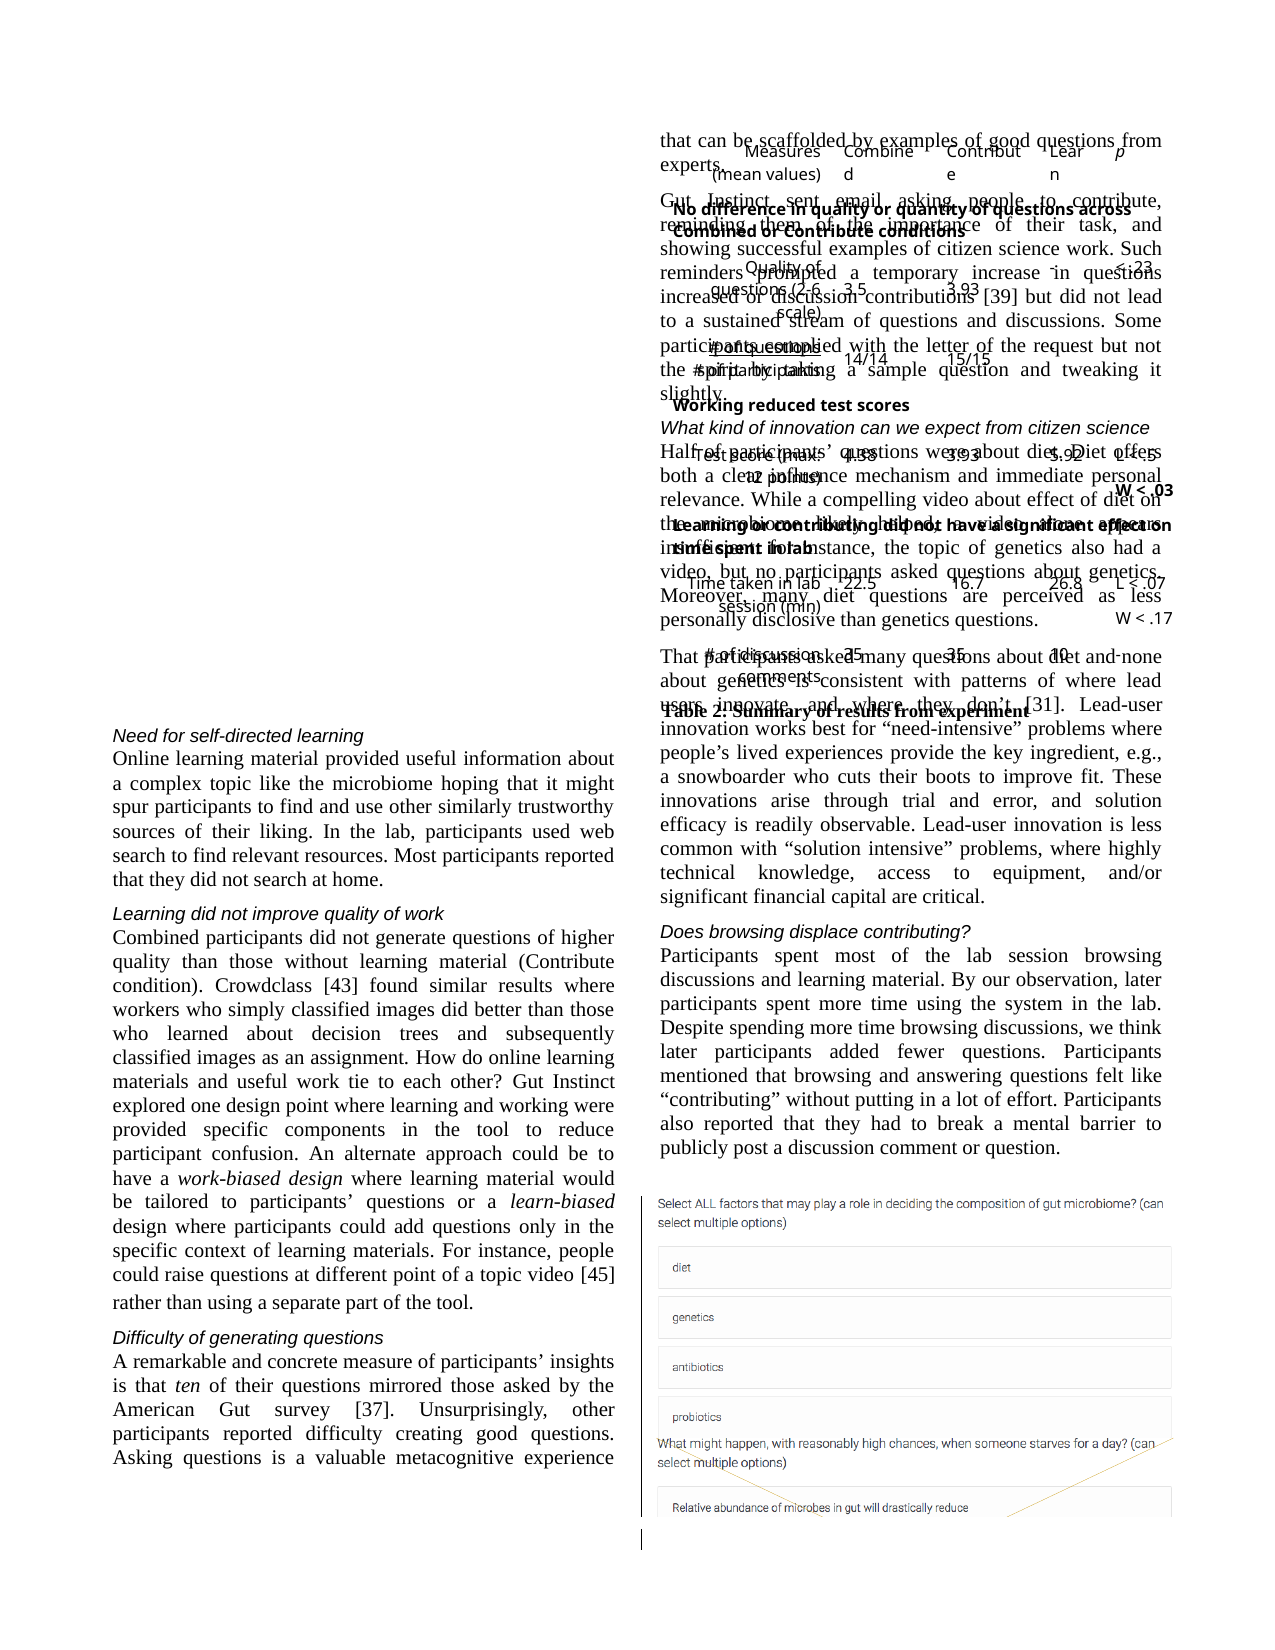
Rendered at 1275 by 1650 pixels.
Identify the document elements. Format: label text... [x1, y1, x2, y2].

subtitle Does browsing displace contributing? [660, 921, 1162, 942]
subtitle What kind of innovation can we expect from citizen science [660, 417, 1162, 439]
text Half of participants’ questions were about diet. Diet offers both a clear influence mechanism and immediate personal relevance. While a compelling video about effect of diet on the microbiome likely helped, a video alone appears insufficient: for instance, the topic of genetics also had a video, but no participants asked questions about genetics. Moreover, many diet questions are perceived as less personally disclosive than genetics questions. [660, 439, 1162, 631]
text Gut Instinct sent email asking people to contribute, reminding them of the importance of their task, and showing successful examples of citizen science work. Such reminders prompted a temporary increase in questions increased or discussion contributions [39] but did not lead to a sustained stream of questions and discussions. Some participants complied with the letter of the request but not the spirit by taking a sample question and tweaking it slightly. [660, 188, 1162, 405]
subtitle Difficulty of generating questions [112, 1327, 615, 1348]
picture [656, 1196, 1173, 1517]
text Online learning material provided useful information about a complex topic like the microbiome hoping that it might spur participants to find and use other similarly trustworthy sources of their liking. In the lab, participants used web search to find relevant resources. Most participants reported that they did not search at home. [112, 746, 615, 891]
subtitle Need for self-directed learning [112, 127, 615, 746]
text That participants asked many questions about diet and none about genetics is consistent with patterns of where lead users innovate, and where they don’t [31]. Lead-user innovation works best for “need-intensive” problems where people’s lived experiences provide the key ingredient, e.g., a snowboarder who cuts their boots to improve fit. These innovations arise through trial and error, and solution efficacy is readily observable. Lead-user innovation is less common with “solution intensive” problems, where highly technical knowledge, access to equipment, and/or significant financial capital are critical. [660, 644, 1162, 908]
text Combined participants did not generate questions of higher quality than those without learning material (Contribute condition). Crowdclass [43] found similar results where workers who simply classified images did better than those who learned about decision trees and subsequently classified images as an assignment. How do online learning materials and useful work tie to each other? Gut Instinct explored one design point where learning and working were provided specific components in the tool to reduce participant confusion. An alternate approach could be to have a work-biased design where learning material would be tailored to participants’ questions or a learn-biased design where participants could add questions only in the specific context of learning materials. For instance, people could raise questions at different point of a topic video [45] rather than using a separate part of the tool. [112, 925, 615, 1314]
subtitle Learning did not improve quality of work [112, 903, 615, 925]
text Participants spent most of the lab session browsing discussions and learning material. By our observation, later participants spent more time using the system in the lab. Despite spending more time browsing discussions, we think later participants added fewer questions. Participants mentioned that browsing and answering questions felt like “contributing” without putting in a lot of effort. Participants also reported that they had to break a mental barrier to publicly post a discussion comment or question. [660, 942, 1162, 1159]
picture [1010, 1439, 1174, 1517]
text A remarkable and concrete measure of participants’ insights is that ten of their questions mirrored those asked by the American Gut survey [37]. Unsurprisingly, other participants reported difficulty creating good questions. Asking questions is a valuable metacognitive experience that can be scaffolded by examples of good questions from experts. [660, 127, 1162, 176]
picture [656, 1439, 820, 1517]
text A remarkable and concrete measure of participants’ insights is that ten of their questions mirrored those asked by the American Gut survey [37]. Unsurprisingly, other participants reported difficulty creating good questions. Asking questions is a valuable metacognitive experience that can be scaffolded by examples of good questions from experts. [112, 1348, 615, 1469]
